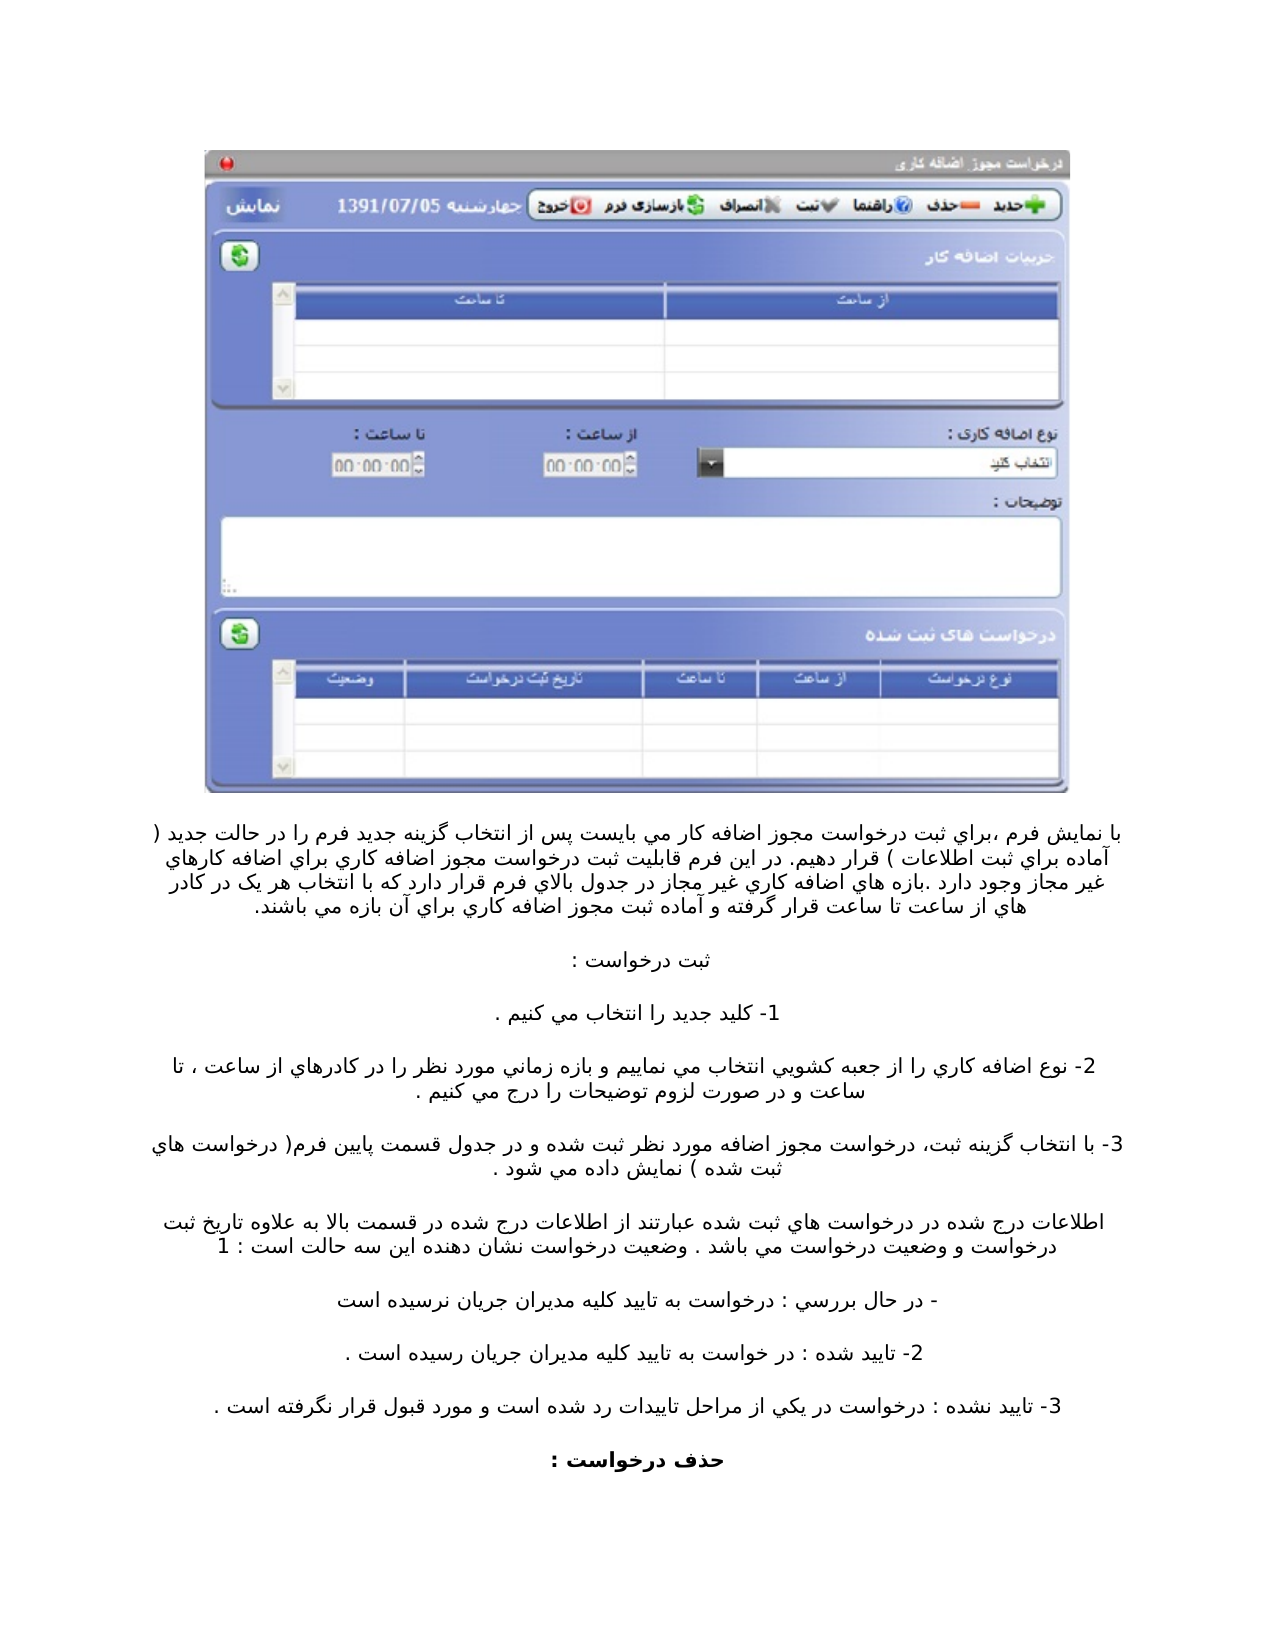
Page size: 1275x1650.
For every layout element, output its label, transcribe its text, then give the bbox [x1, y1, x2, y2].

text اطلاعات درج شده در درخواست هاي ثبت شده عبارتند از اطلاعات درج شده در قسمت بالا به علاوه تاريخ ثبت درخواست و وضعيت درخواست مي باشد . وضعيت درخواست نشان دهنده اين سه حالت است : 1 [150, 1210, 1125, 1258]
text 1- کليد جديد را انتخاب مي کنيم . [150, 1001, 1125, 1025]
text حذف درخواست : [150, 1448, 1125, 1472]
text 3- با انتخاب گزينه ثبت، درخواست مجوز اضافه مورد نظر ثبت شده و در جدول قسمت پايين فرم( درخواست هاي ثبت شده ) نمايش داده مي شود . [150, 1132, 1125, 1181]
text - در حال بررسي : درخواست به تاييد کليه مديران جريان نرسيده است [150, 1288, 1125, 1312]
text 2- تاييد شده : در خواست به تاييد کليه مديران جريان رسيده است . [150, 1341, 1125, 1365]
text 2- نوع اضافه کاري را از جعبه کشويي انتخاب مي نماييم و بازه زماني مورد نظر را در کادرهاي از ساعت ، تا ساعت و در صورت لزوم توضيحات را درج مي کنيم . [150, 1054, 1125, 1103]
text با نمايش فرم ،براي ثبت درخواست مجوز اضافه کار مي بايست پس از انتخاب گزينه جديد فرم را در حالت جديد ( آماده براي ثبت اطلاعات ) قرار دهيم. در اين فرم قابليت ثبت درخواست مجوز اضافه کاري براي اضافه کارهاي غير مجاز وجود دارد .بازه هاي اضافه کاري غير مجاز در جدول بالاي فرم قرار دارد که با انتخاب هر يک در کادر هاي از ساعت تا ساعت قرار گرفته و آماده ثبت مجوز اضافه کاري براي آن بازه مي باشند. [150, 821, 1125, 918]
text ثبت درخواست : [150, 948, 1125, 972]
text 3- تاييد نشده : درخواست در يکي از مراحل تاييدات رد شده است و مورد قبول قرار نگرفته است . [150, 1394, 1125, 1419]
picture [204, 150, 1071, 793]
